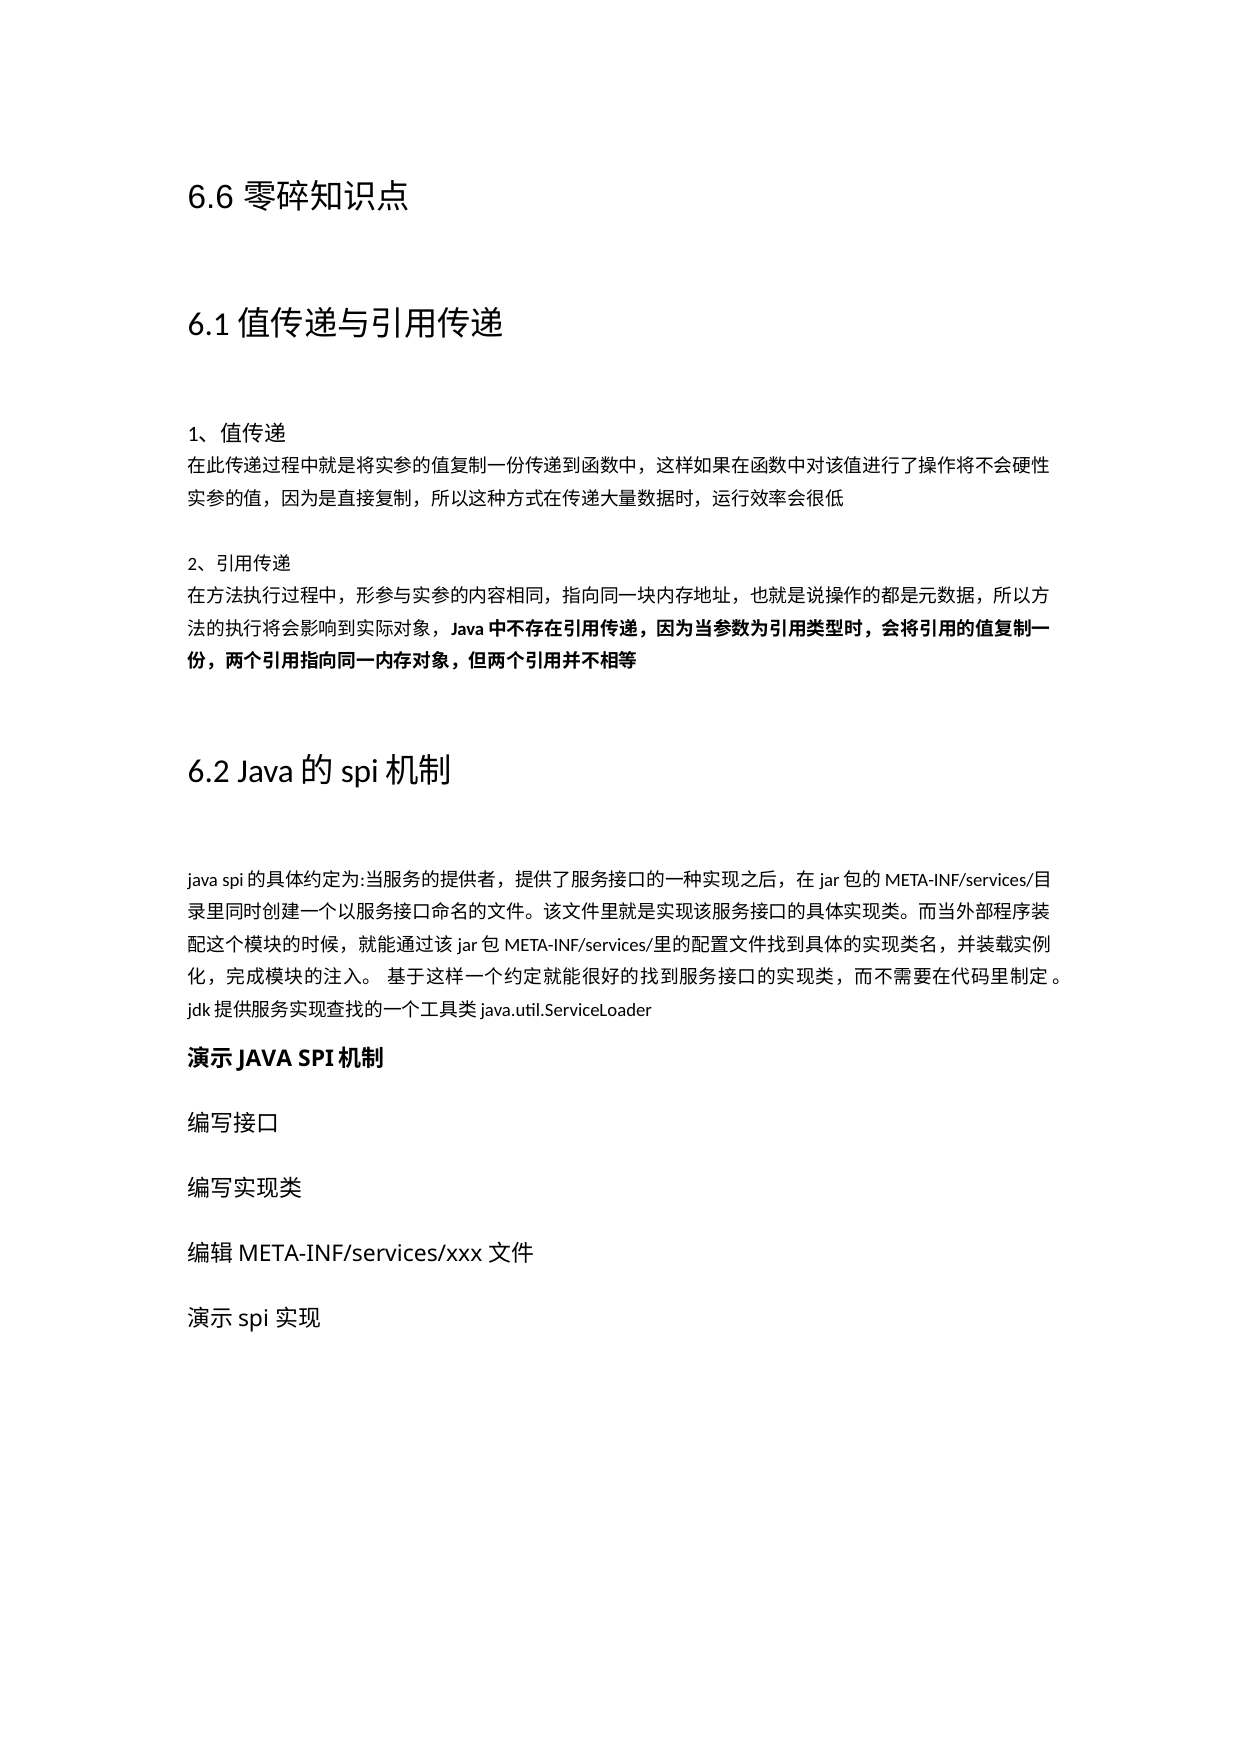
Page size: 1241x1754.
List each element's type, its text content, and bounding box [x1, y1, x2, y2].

text 演示JAVA SPI机制 [187, 1024, 1053, 1089]
text 1、值传递 [187, 416, 1053, 448]
text 在此传递过程中就是将实参的值复制一份传递到函数中，这样如果在函数中对该值进行了操作将不会硬性实参的值，因为是直接复制，所以这种方式在传递大量数据时，运行效率会很低 [187, 448, 1053, 513]
text 演示spi 实现 [187, 1284, 1053, 1349]
subtitle 6.2 Java的spi机制 [187, 735, 1053, 800]
text java spi的具体约定为:当服务的提供者，提供了服务接口的一种实现之后，在jar包的META-INF/services/目录里同时创建一个以服务接口命名的文件。该文件里就是实现该服务接口的具体实现类。而当外部程序装配这个模块的时候，就能通过该jar包META-INF/services/里的配置文件找到具体的实现类名，并装载实例化，完成模块的注入。 基于这样一个约定就能很好的找到服务接口的实现类，而不需要在代码里制定。jdk提供服务实现查找的一个工具类java.util.ServiceLoader [187, 862, 1053, 1024]
subtitle 6.1 值传递与引用传递 [187, 289, 1053, 354]
text 2、引用传递 [187, 546, 1053, 578]
subtitle 6.6 零碎知识点 [187, 162, 1053, 227]
text 编写接口 [187, 1089, 1053, 1154]
text 编写实现类 [187, 1154, 1053, 1219]
text 编辑META-INF/services/xxx 文件 [187, 1219, 1053, 1284]
text 在方法执行过程中，形参与实参的内容相同，指向同一块内存地址，也就是说操作的都是元数据，所以方法的执行将会影响到实际对象，Java中不存在引用传递，因为当参数为引用类型时，会将引用的值复制一份，两个引用指向同一内存对象，但两个引用并不相等 [187, 578, 1053, 676]
